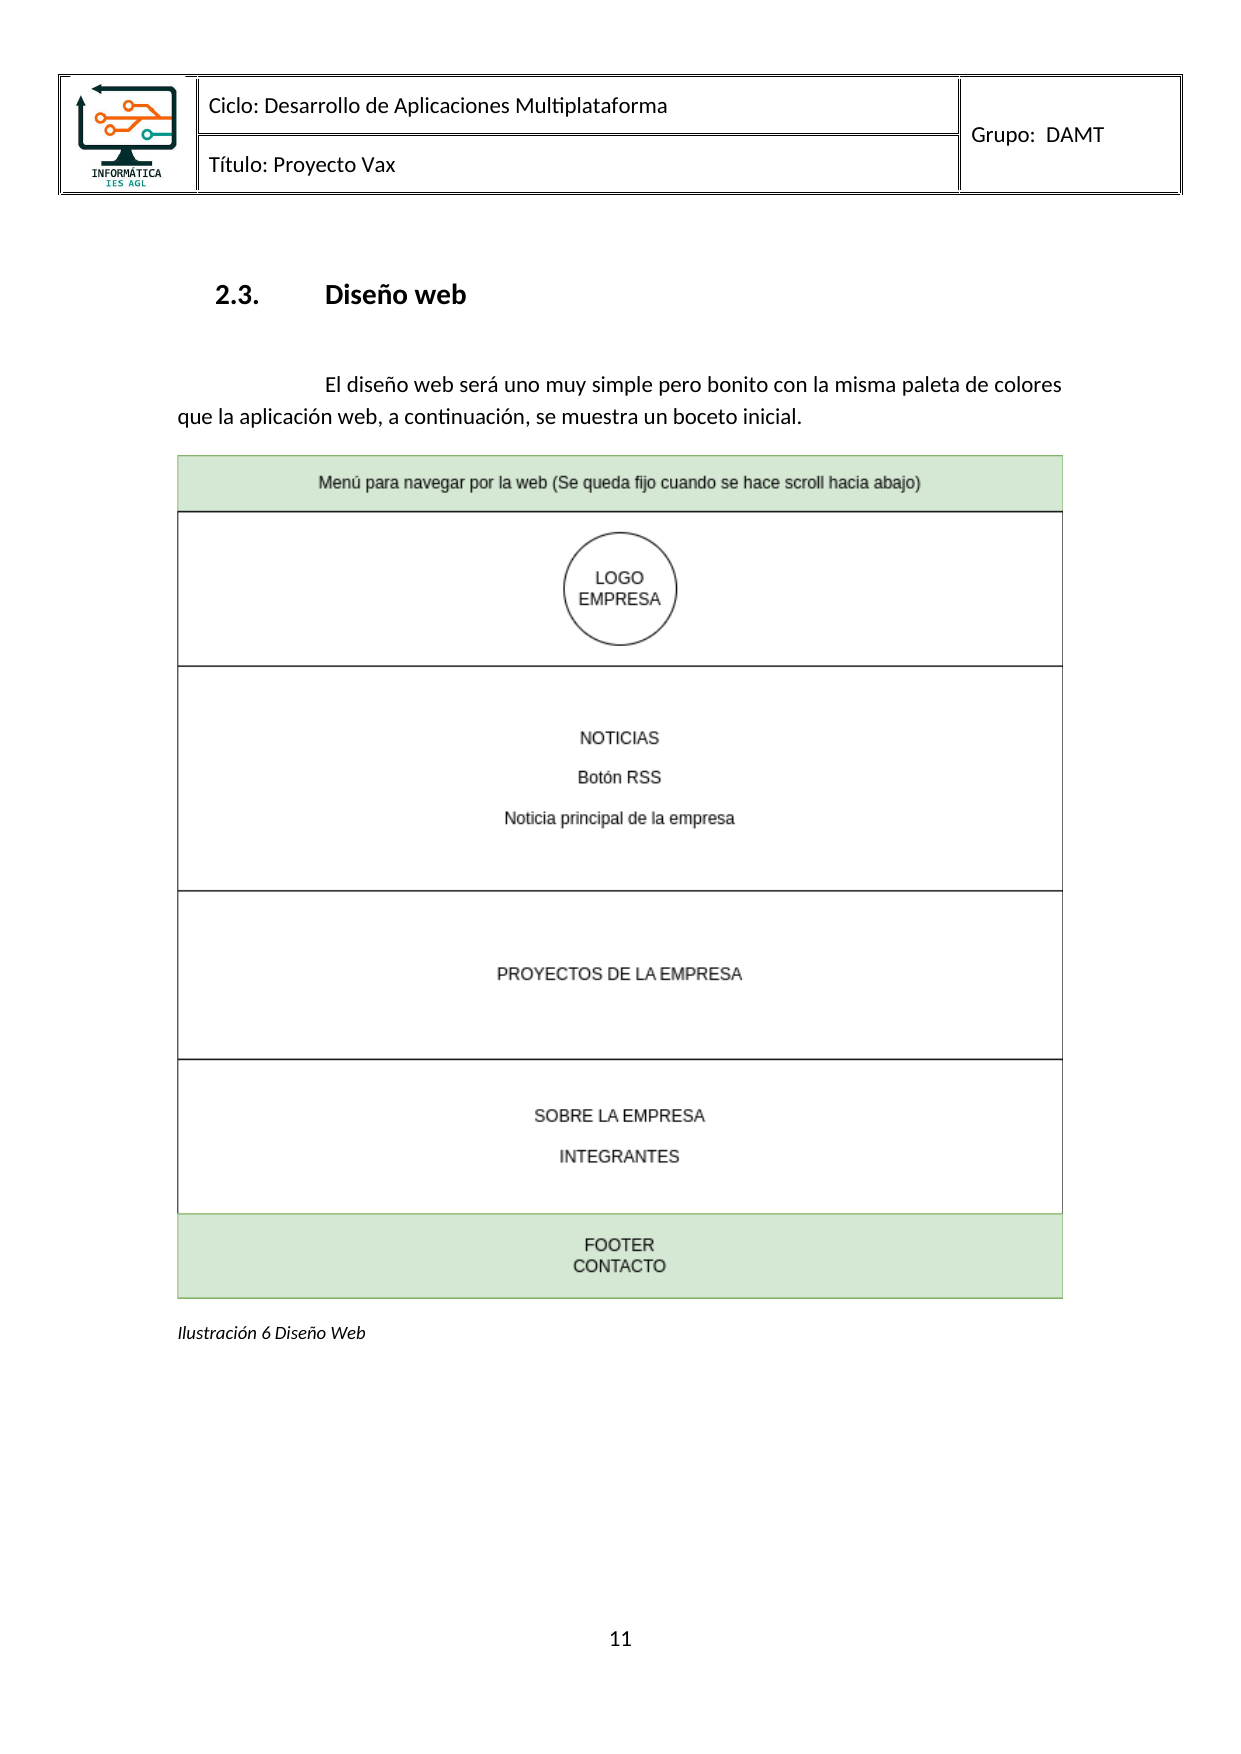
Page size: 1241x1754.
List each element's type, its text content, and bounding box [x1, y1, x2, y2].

picture [177, 455, 1063, 1299]
text El diseño web será uno muy simple pero bonito con la misma paleta de colores que la aplicación web, a continuación, se muestra un boceto inicial. [177, 370, 1063, 430]
subtitle Diseño web [215, 276, 1063, 312]
picture [70, 76, 186, 192]
